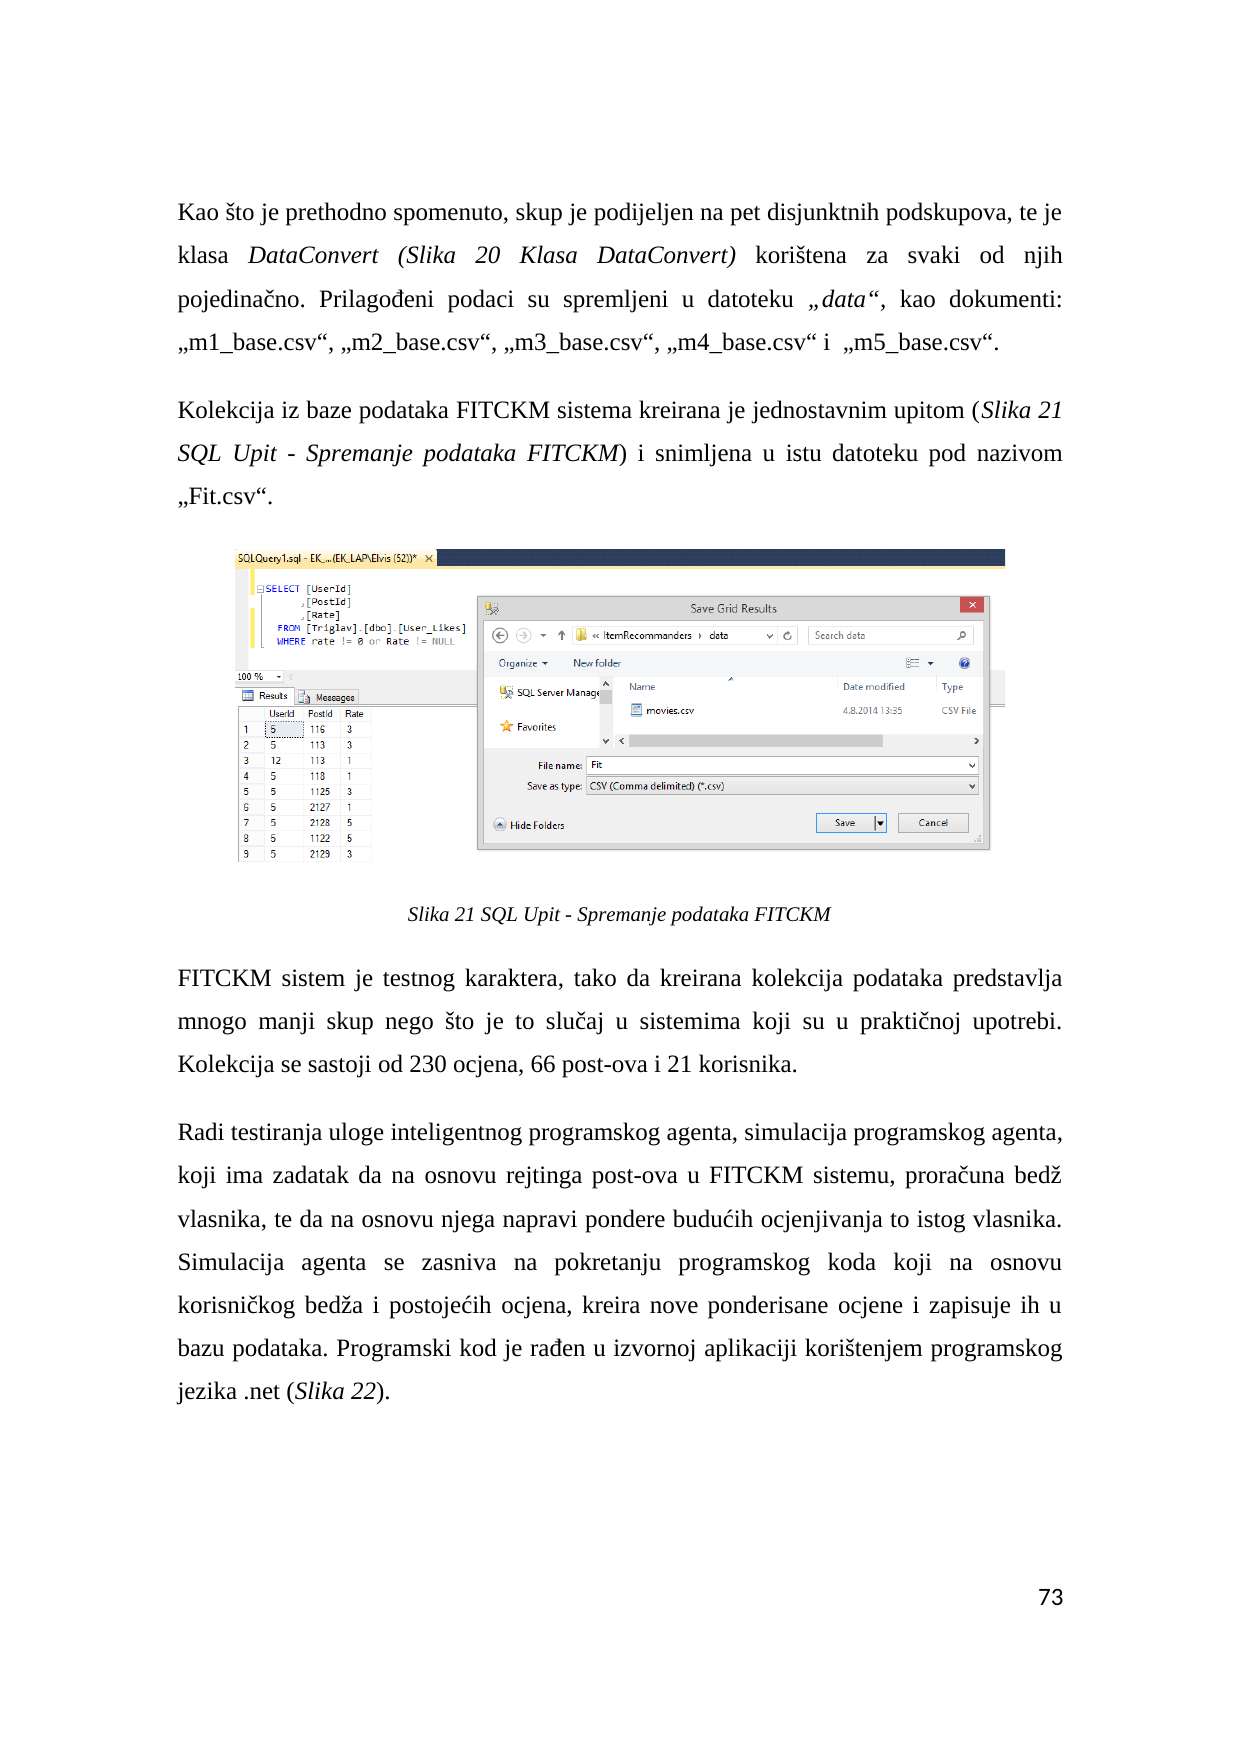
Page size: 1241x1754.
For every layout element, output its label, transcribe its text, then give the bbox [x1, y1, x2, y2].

text Kao što je prethodno spomenuto, skup je podijeljen na pet disjunktnih podskupova, te je klasa DataConvert (Slika 20 Klasa DataConvert) korištena za svaki od njih pojedinačno. Prilagođeni podaci su spremljeni u datoteku „data“, kao dokumenti: „m1_base.csv“, „m2_base.csv“, „m3_base.csv“, „m4_base.csv“ i „m5_base.csv“. [177, 197, 1063, 356]
text Slika 21 SQL Upit - Spremanje podataka FITCKM [177, 902, 1063, 926]
picture [235, 549, 1005, 862]
text Radi testiranja uloge inteligentnog programskog agenta, simulacija programskog agenta, koji ima zadatak da na osnovu rejtinga post-ova u FITCKM sistemu, proračuna bedž vlasnika, te da na osnovu njega napravi pondere budućih ocjenjivanja to istog vlasnika. Simulacija agenta se zasniva na pokretanju programskog koda koji na osnovu korisničkog bedža i postojećih ocjena, kreira nove ponderisane ocjene i zapisuje ih u bazu podataka. Programski kod je rađen u izvornoj aplikaciji korištenjem programskog jezika .net (Slika 22). [177, 1117, 1063, 1405]
text Kolekcija iz baze podataka FITCKM sistema kreirana je jednostavnim upitom (Slika 21 SQL Upit - Spremanje podataka FITCKM) i snimljena u istu datoteku pod nazivom „Fit.csv“. [177, 395, 1063, 510]
text FITCKM sistem je testnog karaktera, tako da kreirana kolekcija podataka predstavlja mnogo manji skup nego što je to slučaj u sistemima koji su u praktičnoj upotrebi. Kolekcija se sastoji od 230 ocjena, 66 post-ova i 21 korisnika. [177, 963, 1063, 1078]
